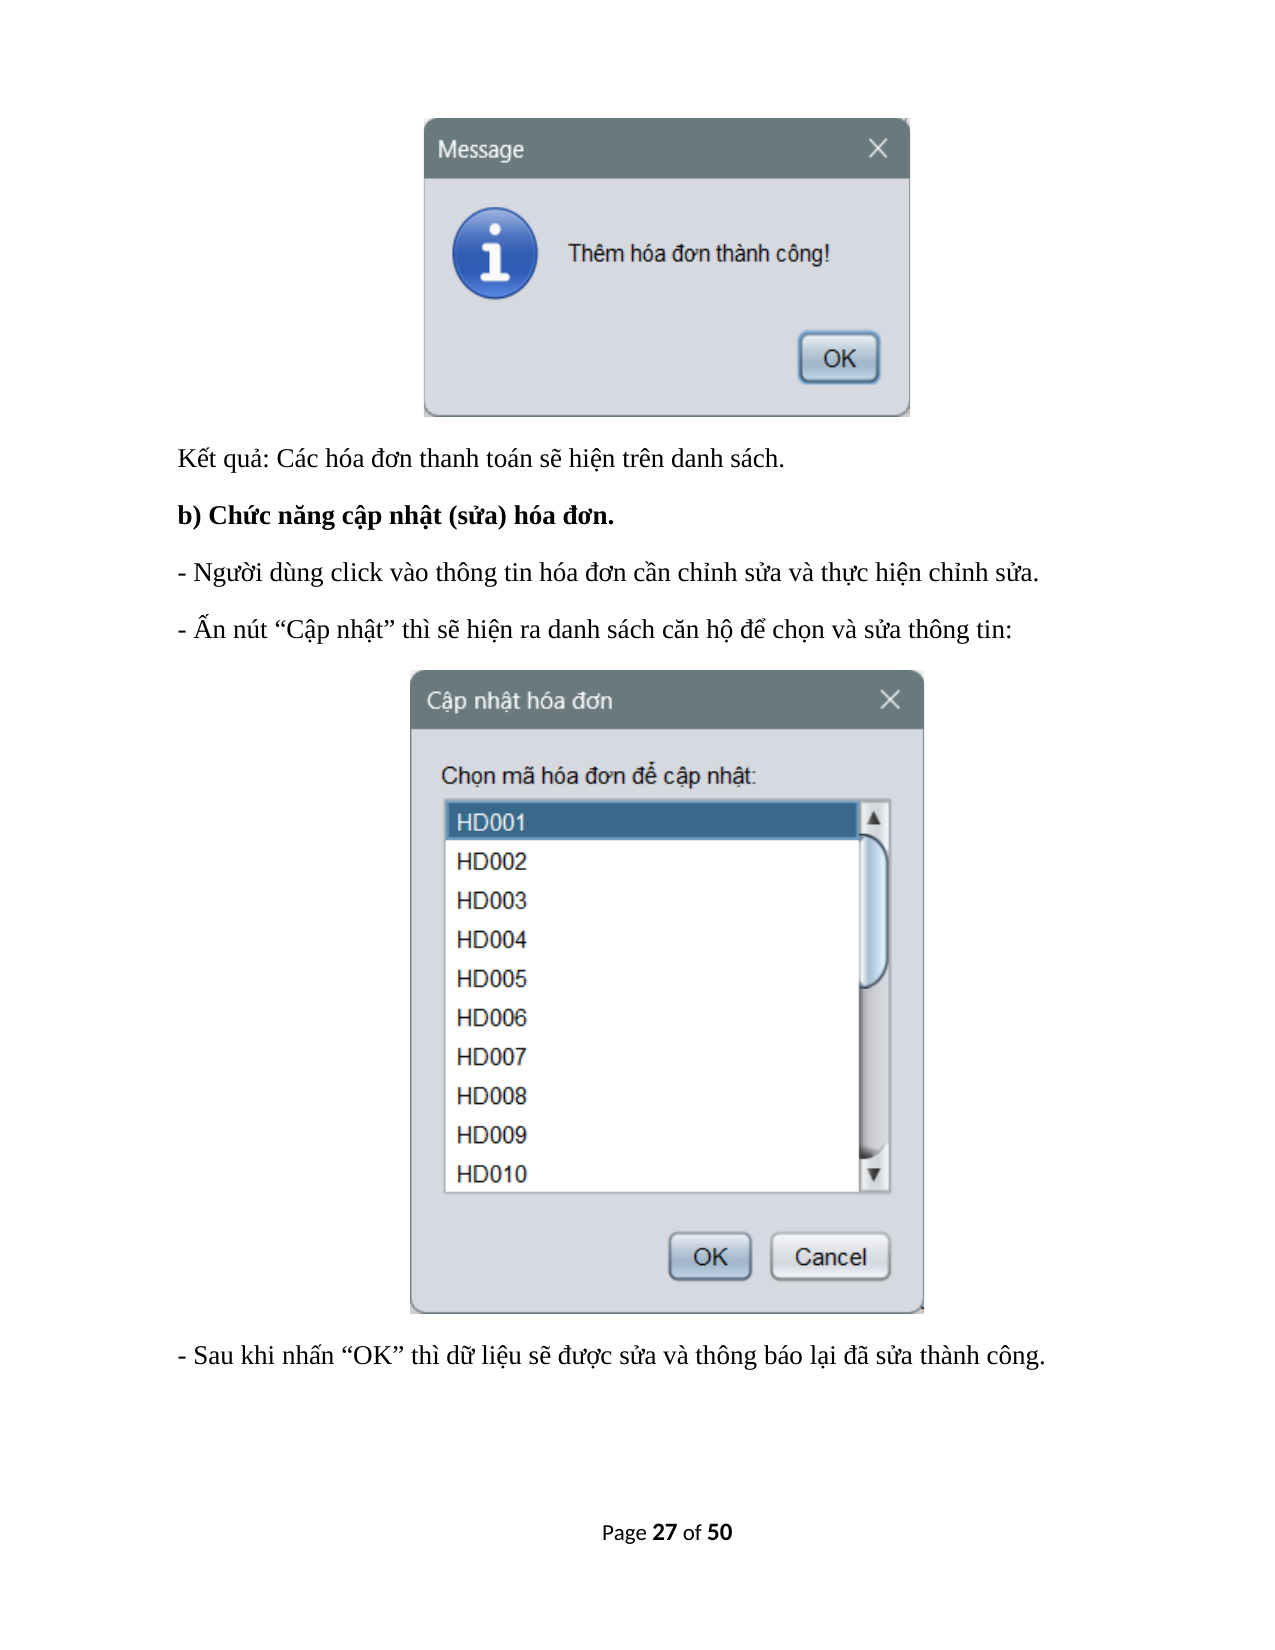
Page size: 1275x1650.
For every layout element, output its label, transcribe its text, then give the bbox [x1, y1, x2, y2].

text - Sau khi nhấn “OK” thì dữ liệu sẽ được sửa và thông báo lại đã sửa thành công. [177, 1339, 1157, 1370]
text Kết quả: Các hóa đơn thanh toán sẽ hiện trên danh sách. [177, 442, 1157, 473]
text - Người dùng click vào thông tin hóa đơn cần chỉnh sửa và thực hiện chỉnh sửa. [177, 556, 1157, 587]
text b) Chức năng cập nhật (sửa) hóa đơn. [177, 499, 1157, 530]
text - Ấn nút “Cập nhật” thì sẽ hiện ra danh sách căn hộ để chọn và sửa thông tin: [177, 613, 1157, 644]
picture [410, 670, 925, 1314]
picture [423, 118, 911, 417]
